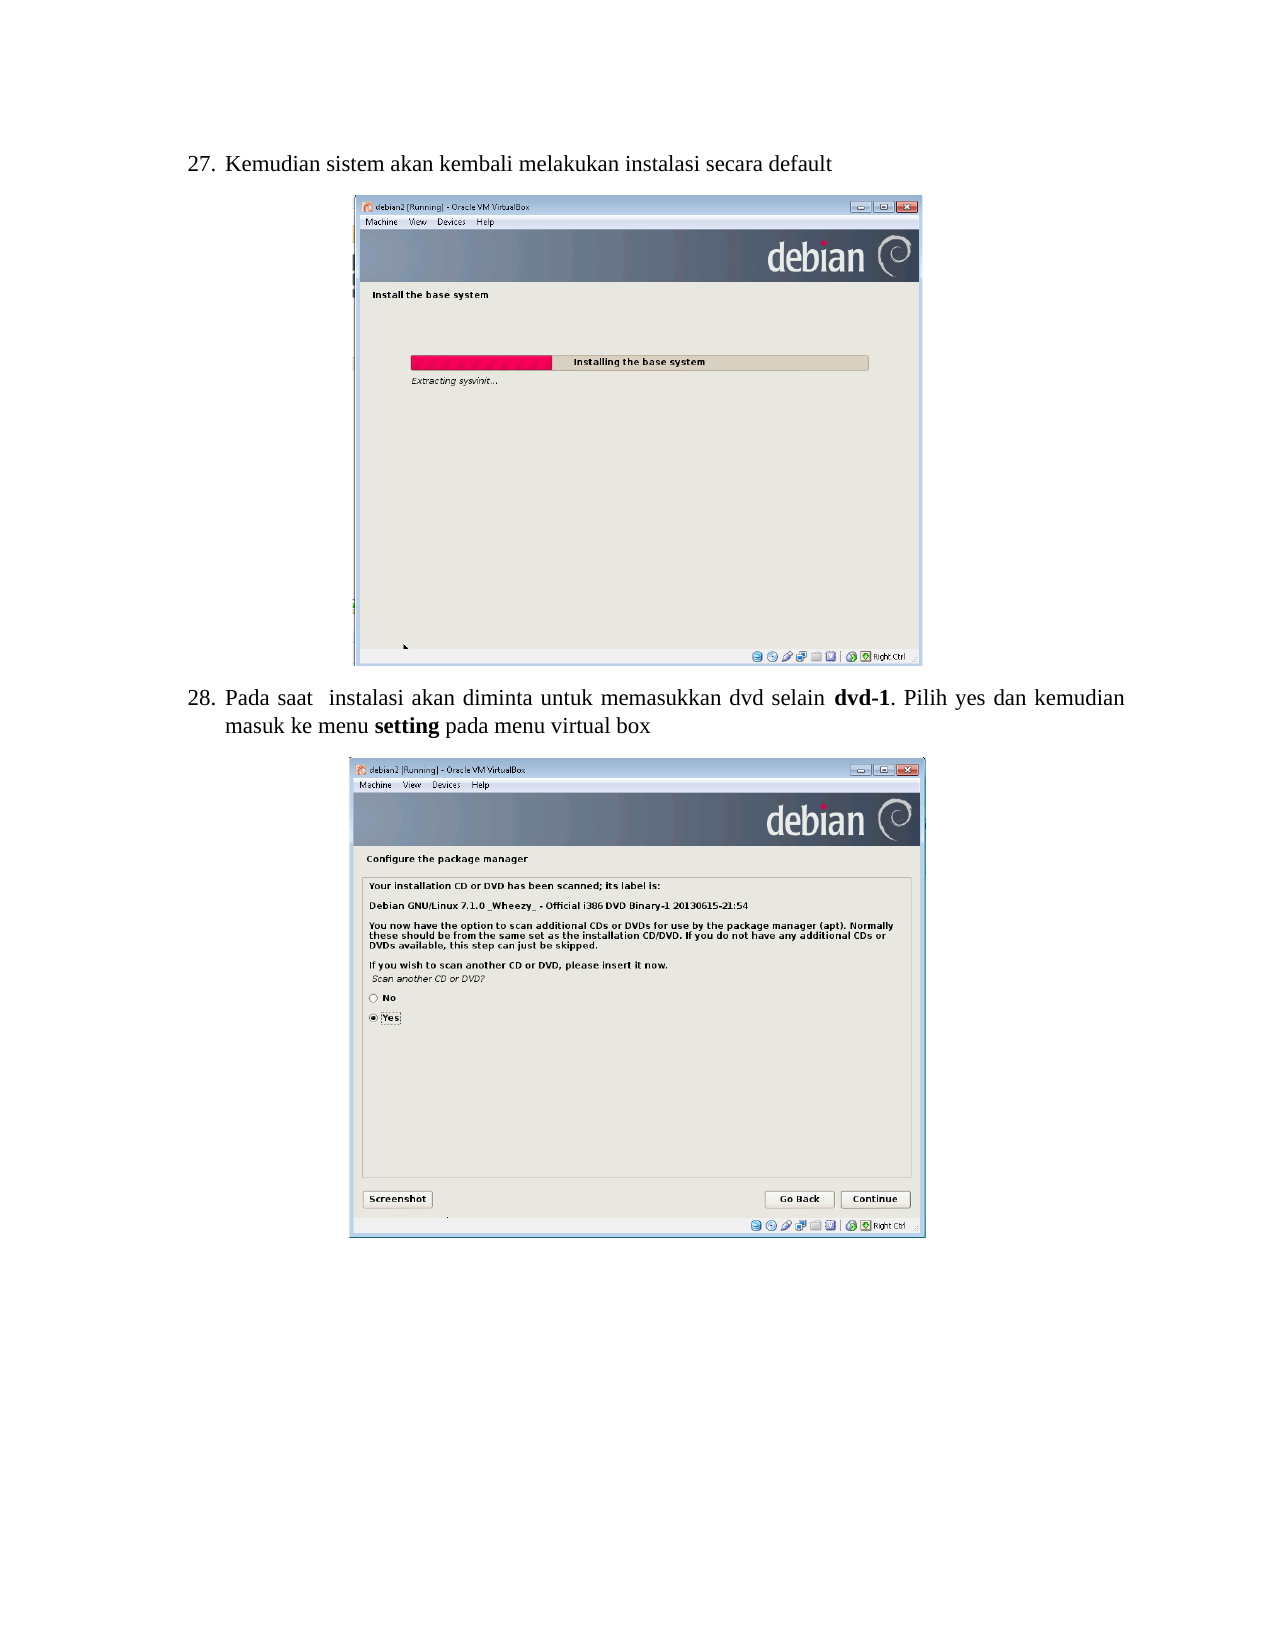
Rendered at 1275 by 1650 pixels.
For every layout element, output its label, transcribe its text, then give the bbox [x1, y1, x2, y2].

picture [349, 757, 926, 1238]
list Kemudian sistem akan kembali melakukan instalasi secara default [187, 150, 1125, 176]
list Pada saat instalasi akan diminta untuk memasukkan dvd selain dvd-1. Pilih yes dan kemudian masuk ke menu setting pada menu virtual box [187, 684, 1125, 739]
picture [352, 195, 923, 666]
